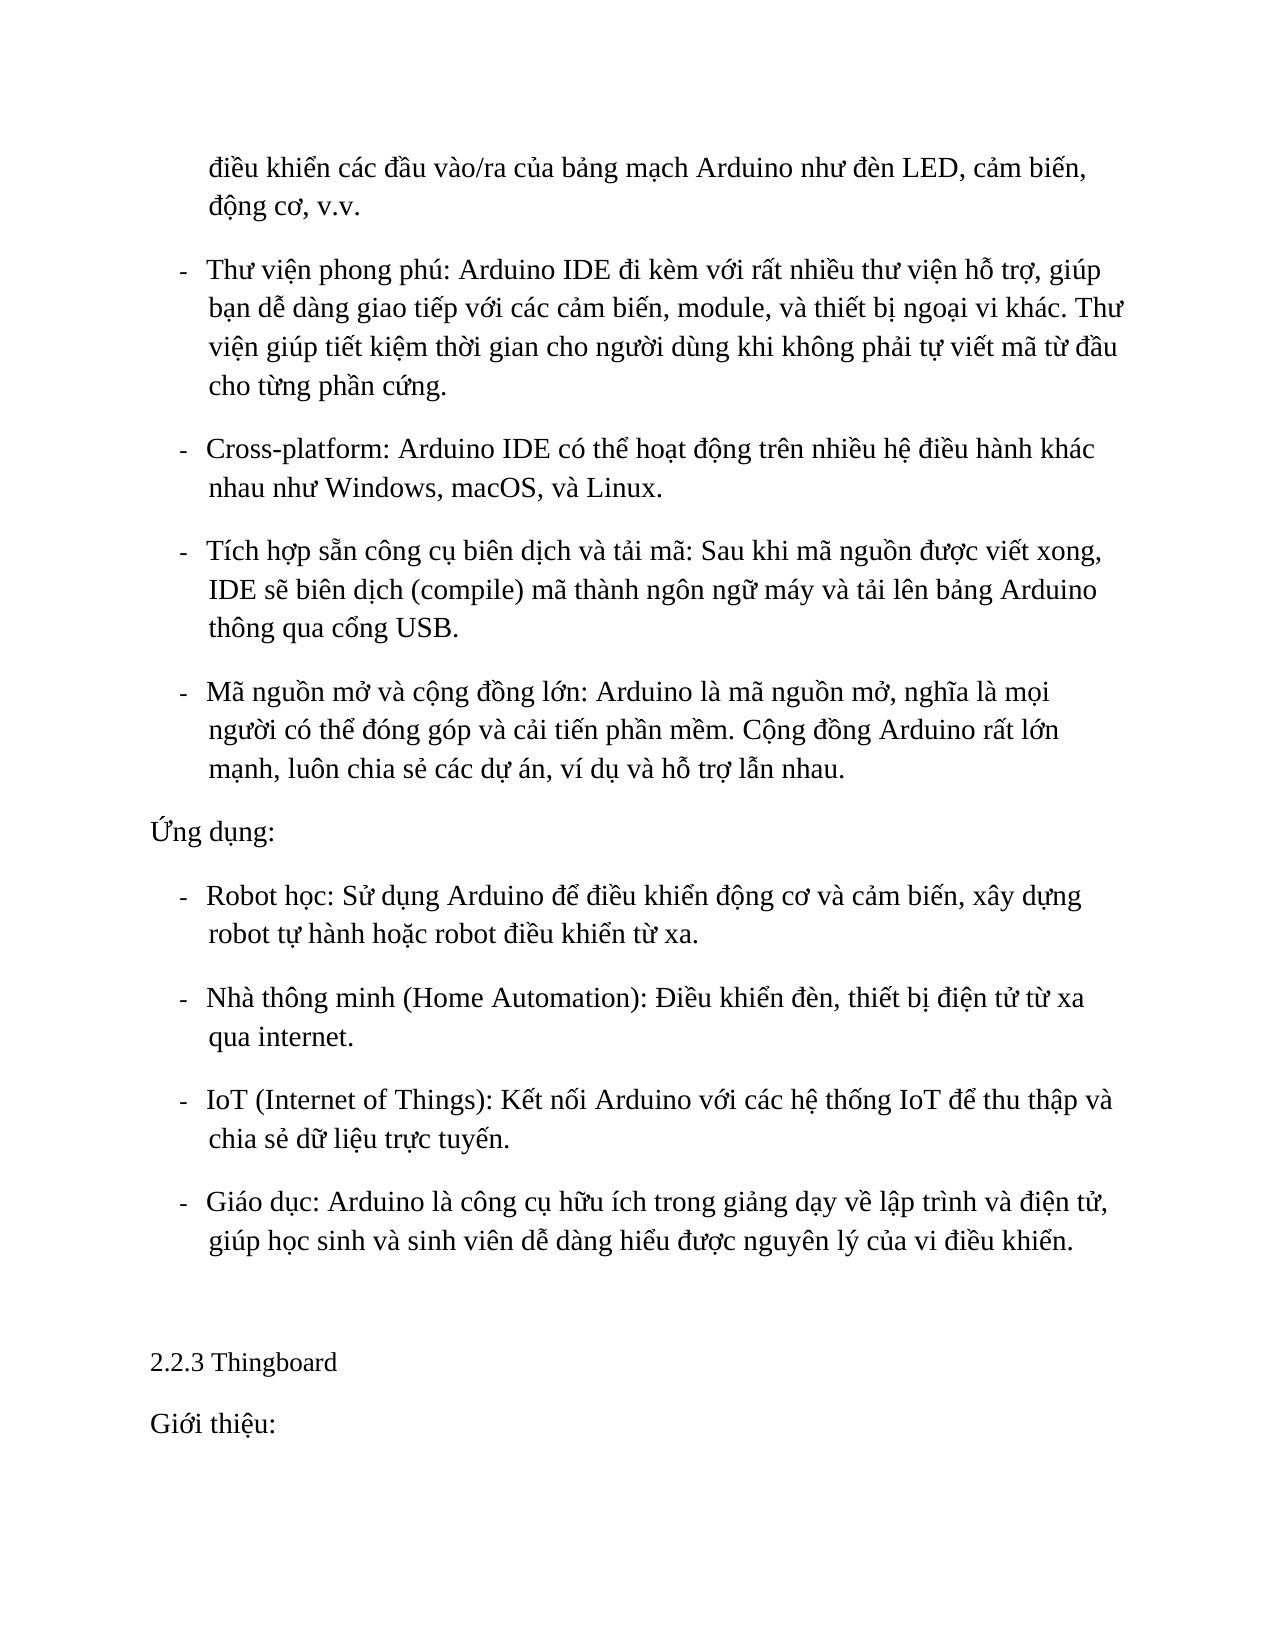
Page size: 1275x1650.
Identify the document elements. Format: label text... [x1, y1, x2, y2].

subtitle 2.2.3 Thingboard [150, 1346, 1125, 1377]
text Ứng dụng: [150, 814, 1125, 848]
text - Thư viện phong phú: Arduino IDE đi kèm với rất nhiều thư viện hỗ trợ, giúp bạn dễ dàng giao tiếp với các cảm biến, module, và thiết bị ngoại vi khác. Thư viện giúp tiết kiệm thời gian cho người dùng khi không phải tự viết mã từ đầu cho từng phần cứng. [179, 252, 1125, 401]
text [179, 150, 1125, 222]
text Giới thiệu: [150, 1407, 1125, 1440]
text - IoT (Internet of Things): Kết nối Arduino với các hệ thống IoT để thu thập và chia sẻ dữ liệu trực tuyến. [179, 1082, 1125, 1154]
text - Nhà thông minh (Home Automation): Điều khiển đèn, thiết bị điện tử từ xa qua internet. [179, 980, 1125, 1052]
text - Cross-platform: Arduino IDE có thể hoạt động trên nhiều hệ điều hành khác nhau như Windows, macOS, và Linux. [179, 431, 1125, 503]
text - Tích hợp sẵn công cụ biên dịch và tải mã: Sau khi mã nguồn được viết xong, IDE sẽ biên dịch (compile) mã thành ngôn ngữ máy và tải lên bảng Arduino thông qua cổng USB. [179, 533, 1125, 644]
text - Robot học: Sử dụng Arduino để điều khiển động cơ và cảm biến, xây dựng robot tự hành hoặc robot điều khiển từ xa. [179, 878, 1125, 950]
text - Giáo dục: Arduino là công cụ hữu ích trong giảng dạy về lập trình và điện tử, giúp học sinh và sinh viên dễ dàng hiểu được nguyên lý của vi điều khiển. [179, 1184, 1125, 1256]
text - Mã nguồn mở và cộng đồng lớn: Arduino là mã nguồn mở, nghĩa là mọi người có thể đóng góp và cải tiến phần mềm. Cộng đồng Arduino rất lớn mạnh, luôn chia sẻ các dự án, ví dụ và hỗ trợ lẫn nhau. [179, 674, 1125, 784]
